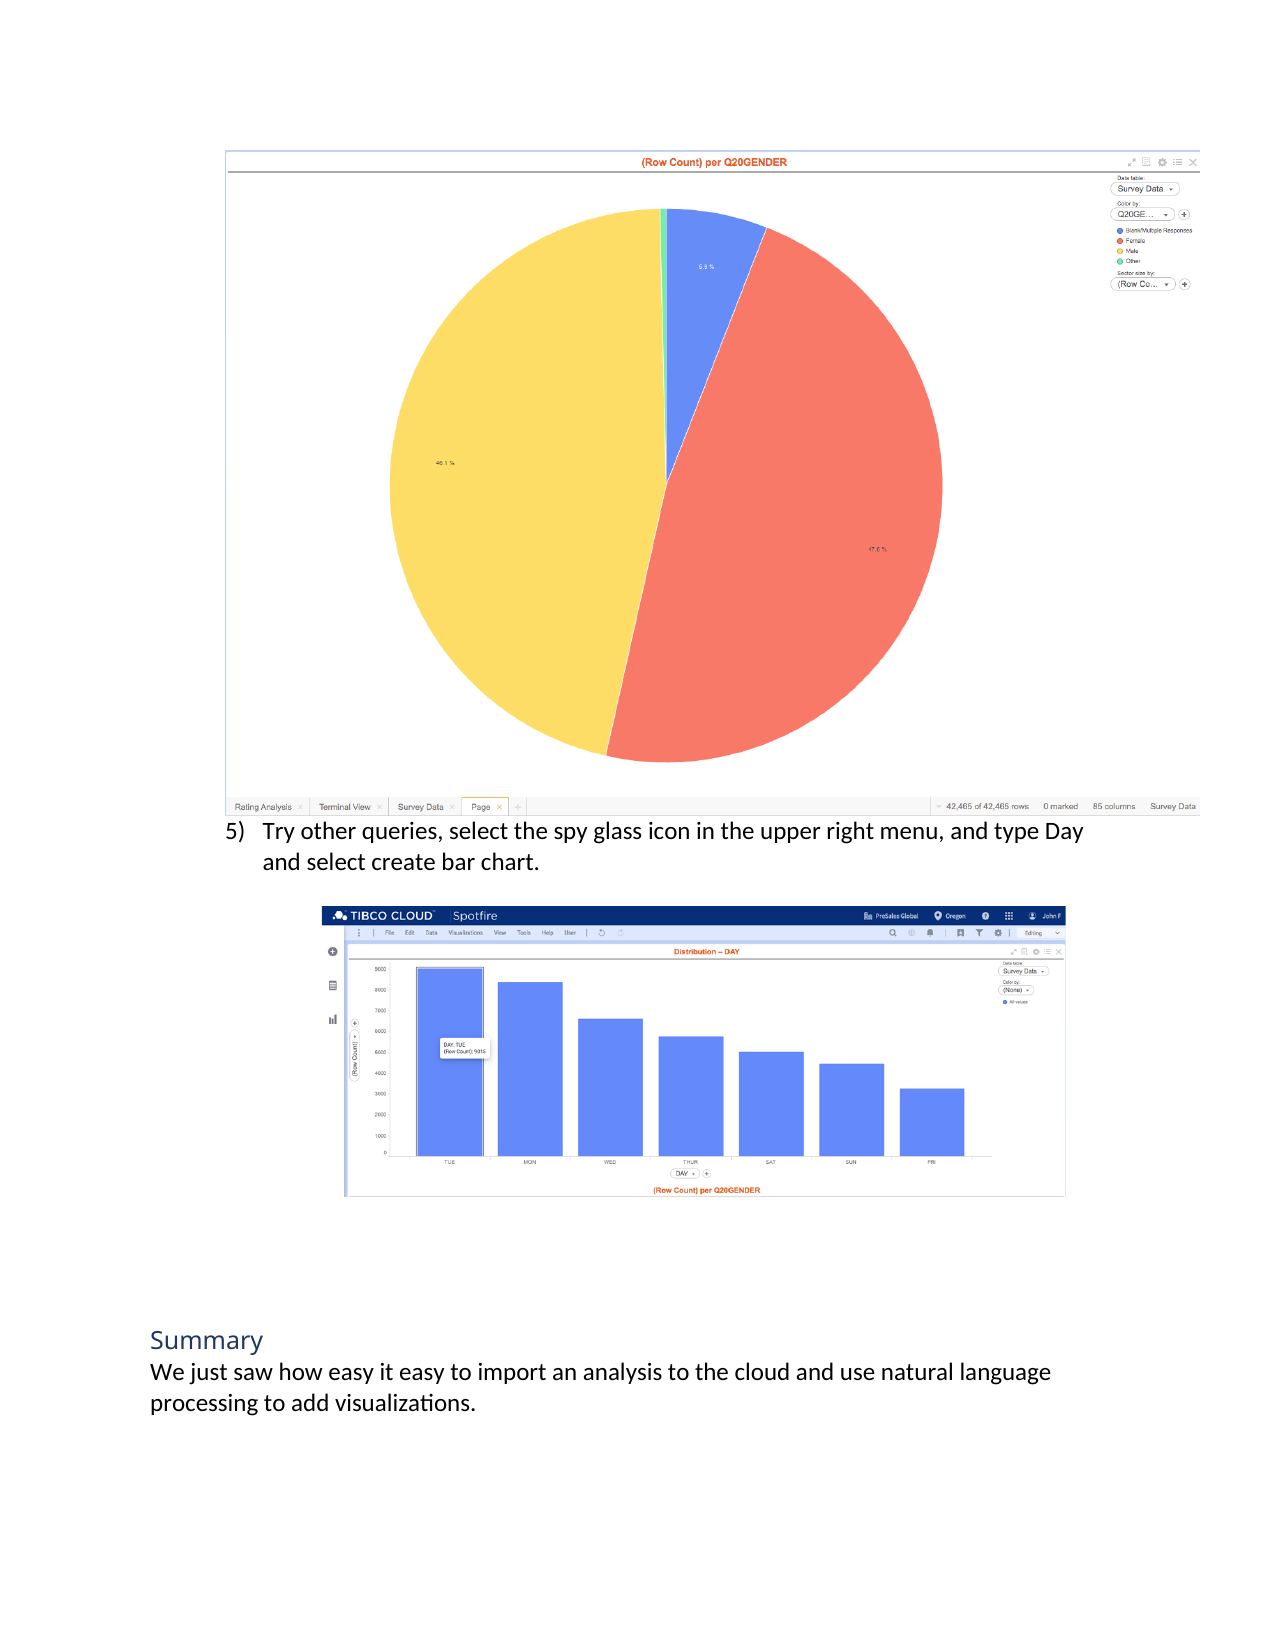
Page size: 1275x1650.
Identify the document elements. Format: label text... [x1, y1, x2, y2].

picture [225, 150, 1200, 816]
text We just saw how easy it easy to import an analysis to the cloud and use natural language processing to add visualizations. [150, 1357, 1125, 1418]
list Try other queries, select the spy glass icon in the upper right menu, and type Day and select create bar chart. [225, 816, 1125, 876]
subtitle Summary [150, 1322, 1125, 1357]
picture [321, 906, 1066, 1197]
